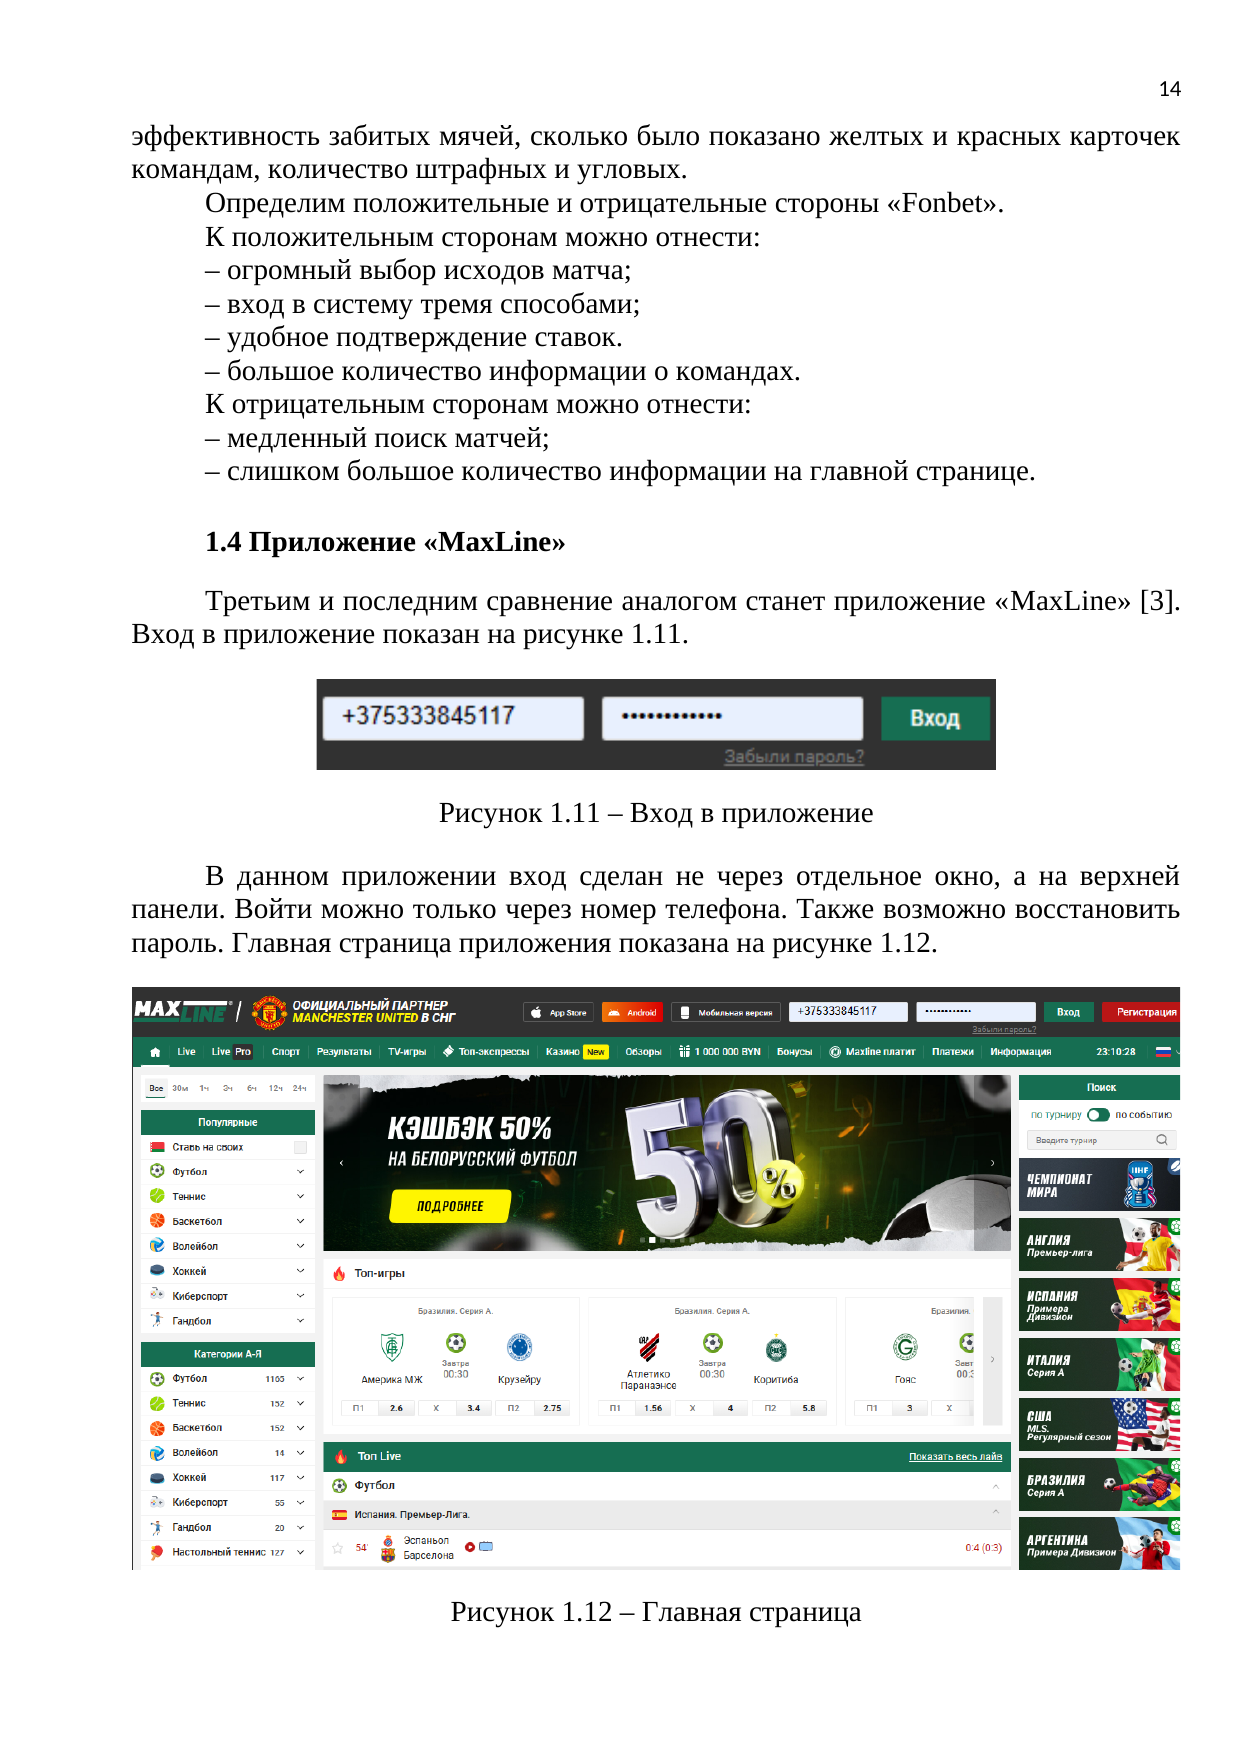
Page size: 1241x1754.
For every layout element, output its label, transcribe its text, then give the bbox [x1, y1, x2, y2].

text медленный поиск матчей; [131, 420, 1181, 453]
text вход в систему тремя способами; [131, 286, 1181, 319]
text Третьим и последним сравнение аналогом станет приложение «MaxLine» [3]. Вход в приложение показан на рисунке 1.11. [131, 583, 1181, 650]
text огромный выбор исходов матча; [131, 252, 1181, 286]
text Рисунок 1.11 – Вход в приложение [131, 795, 1181, 828]
text К отрицательным сторонам можно отнести: [131, 386, 1181, 420]
text большое количество информации о командах. [131, 353, 1181, 386]
text слишком большое количество информации на главной странице. [131, 453, 1181, 487]
text 1.4 Приложение «MaxLine» [131, 524, 1181, 558]
text В данном приложении вход сделан не через отдельное окно, а на верхней панели. Войти можно только через номер телефона. Также возможно восстановить пароль. Главная страница приложения показана на рисунке 1.12. [131, 858, 1181, 958]
picture [132, 987, 1181, 1570]
picture [316, 679, 996, 770]
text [131, 118, 1181, 185]
text Определим положительные и отрицательные стороны «Fonbet». [131, 185, 1181, 219]
text Рисунок 1.12 – Главная страница [131, 1594, 1181, 1628]
text К положительным сторонам можно отнести: [131, 219, 1181, 252]
text удобное подтверждение ставок. [131, 319, 1181, 353]
